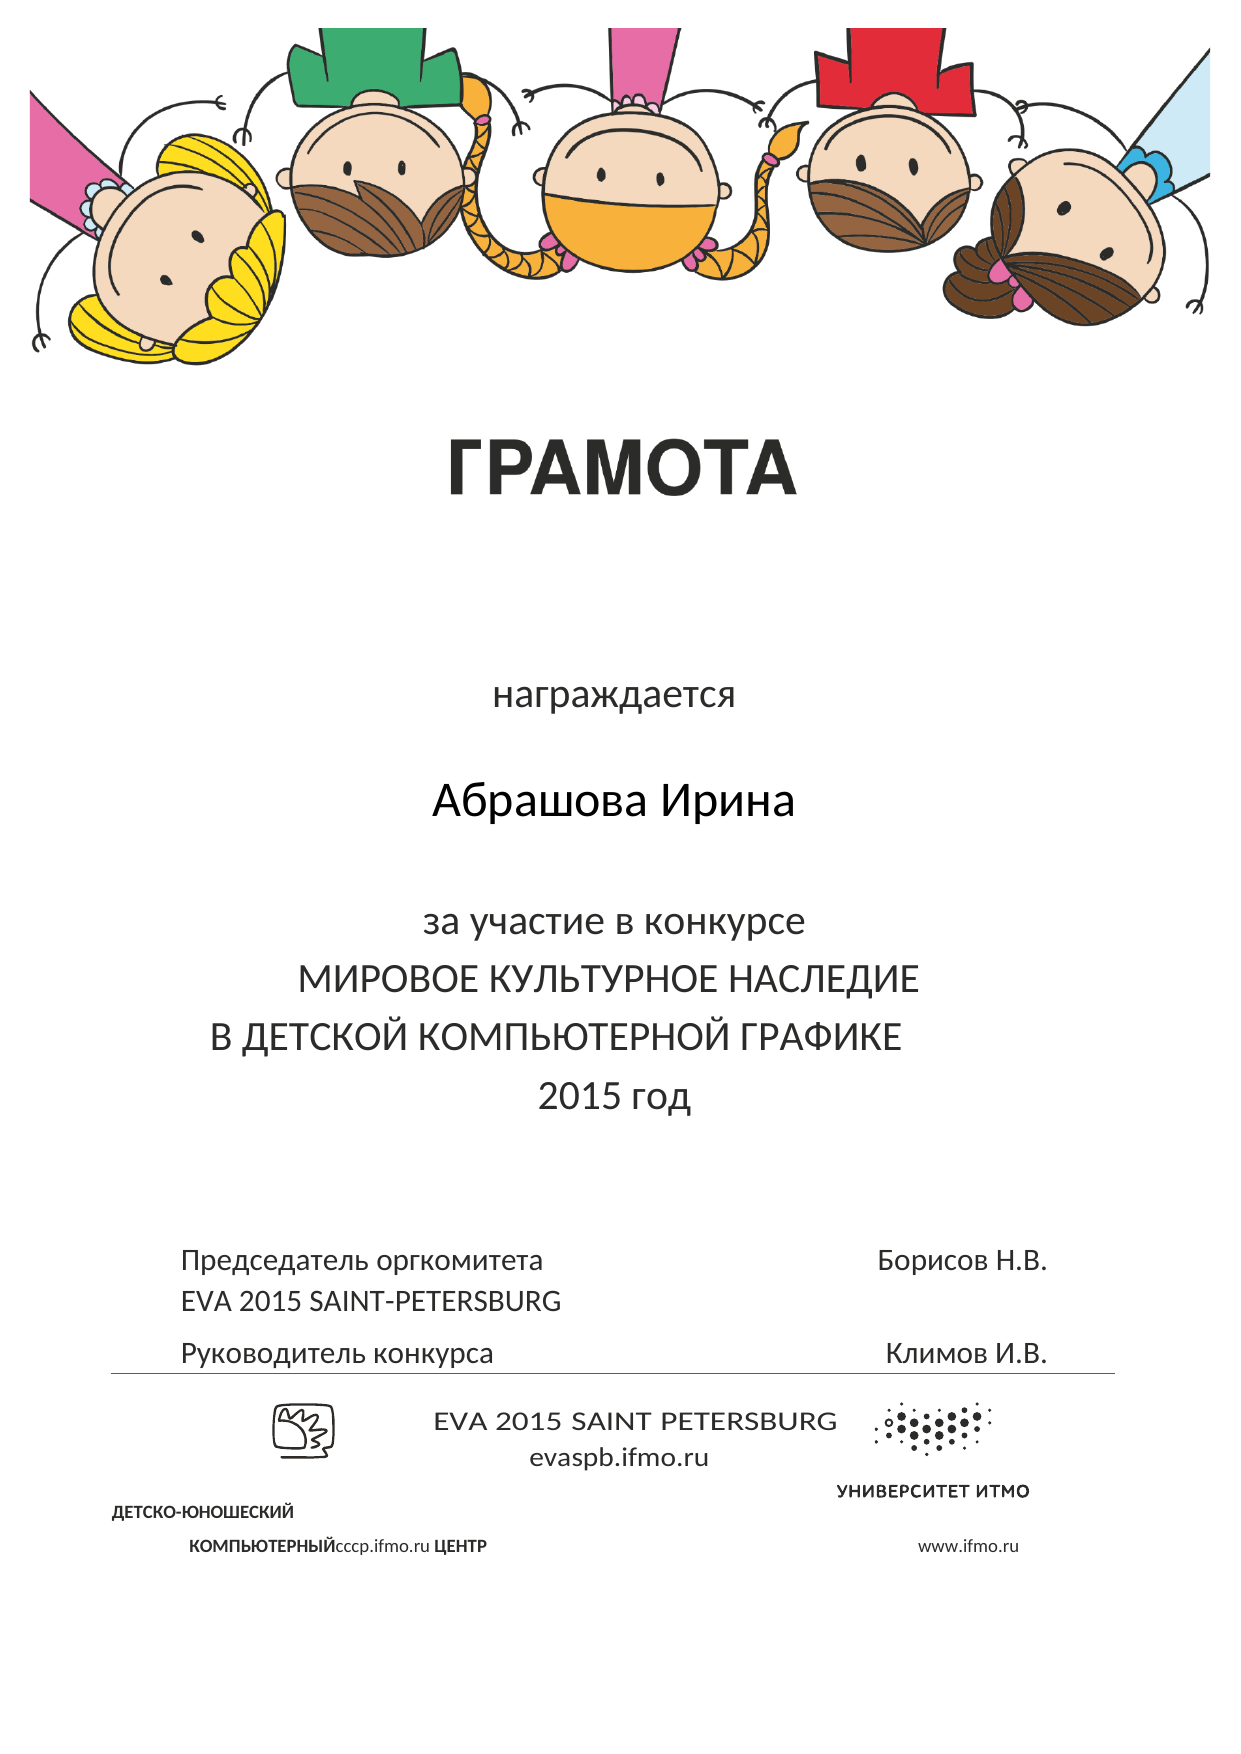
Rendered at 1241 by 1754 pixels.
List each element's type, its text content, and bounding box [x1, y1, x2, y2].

table_cell Климов И.В. [820, 1325, 1048, 1373]
table_cell Руководитель конкурса [181, 1325, 819, 1373]
text КОМПЬЮТЕРНЫЙcccp.ifmo.ru ЦЕНТР www.ifmo.ru [189, 1534, 1019, 1557]
text ДЕТСКО-ЮНОШЕСКИЙ [111, 1374, 1019, 1523]
text за участие в конкурсе [209, 894, 1019, 944]
picture [29, 28, 1211, 496]
text МИРОВОЕ КУЛЬТУРНОЕ НАСЛЕДИЕ [209, 952, 1007, 1003]
table_header Председатель оргкомитета EVA 2015 SAINT-PETERSBURG [181, 1240, 819, 1325]
text 2015 год [209, 1069, 1019, 1119]
subtitle Абрашова Ирина [209, 768, 1019, 829]
text В ДЕТСКОЙ КОМПЬЮТЕРНОЙ ГРАФИКЕ [209, 1010, 1019, 1061]
table_header Борисов Н.В. [820, 1240, 1048, 1325]
text награждается [209, 667, 1019, 718]
